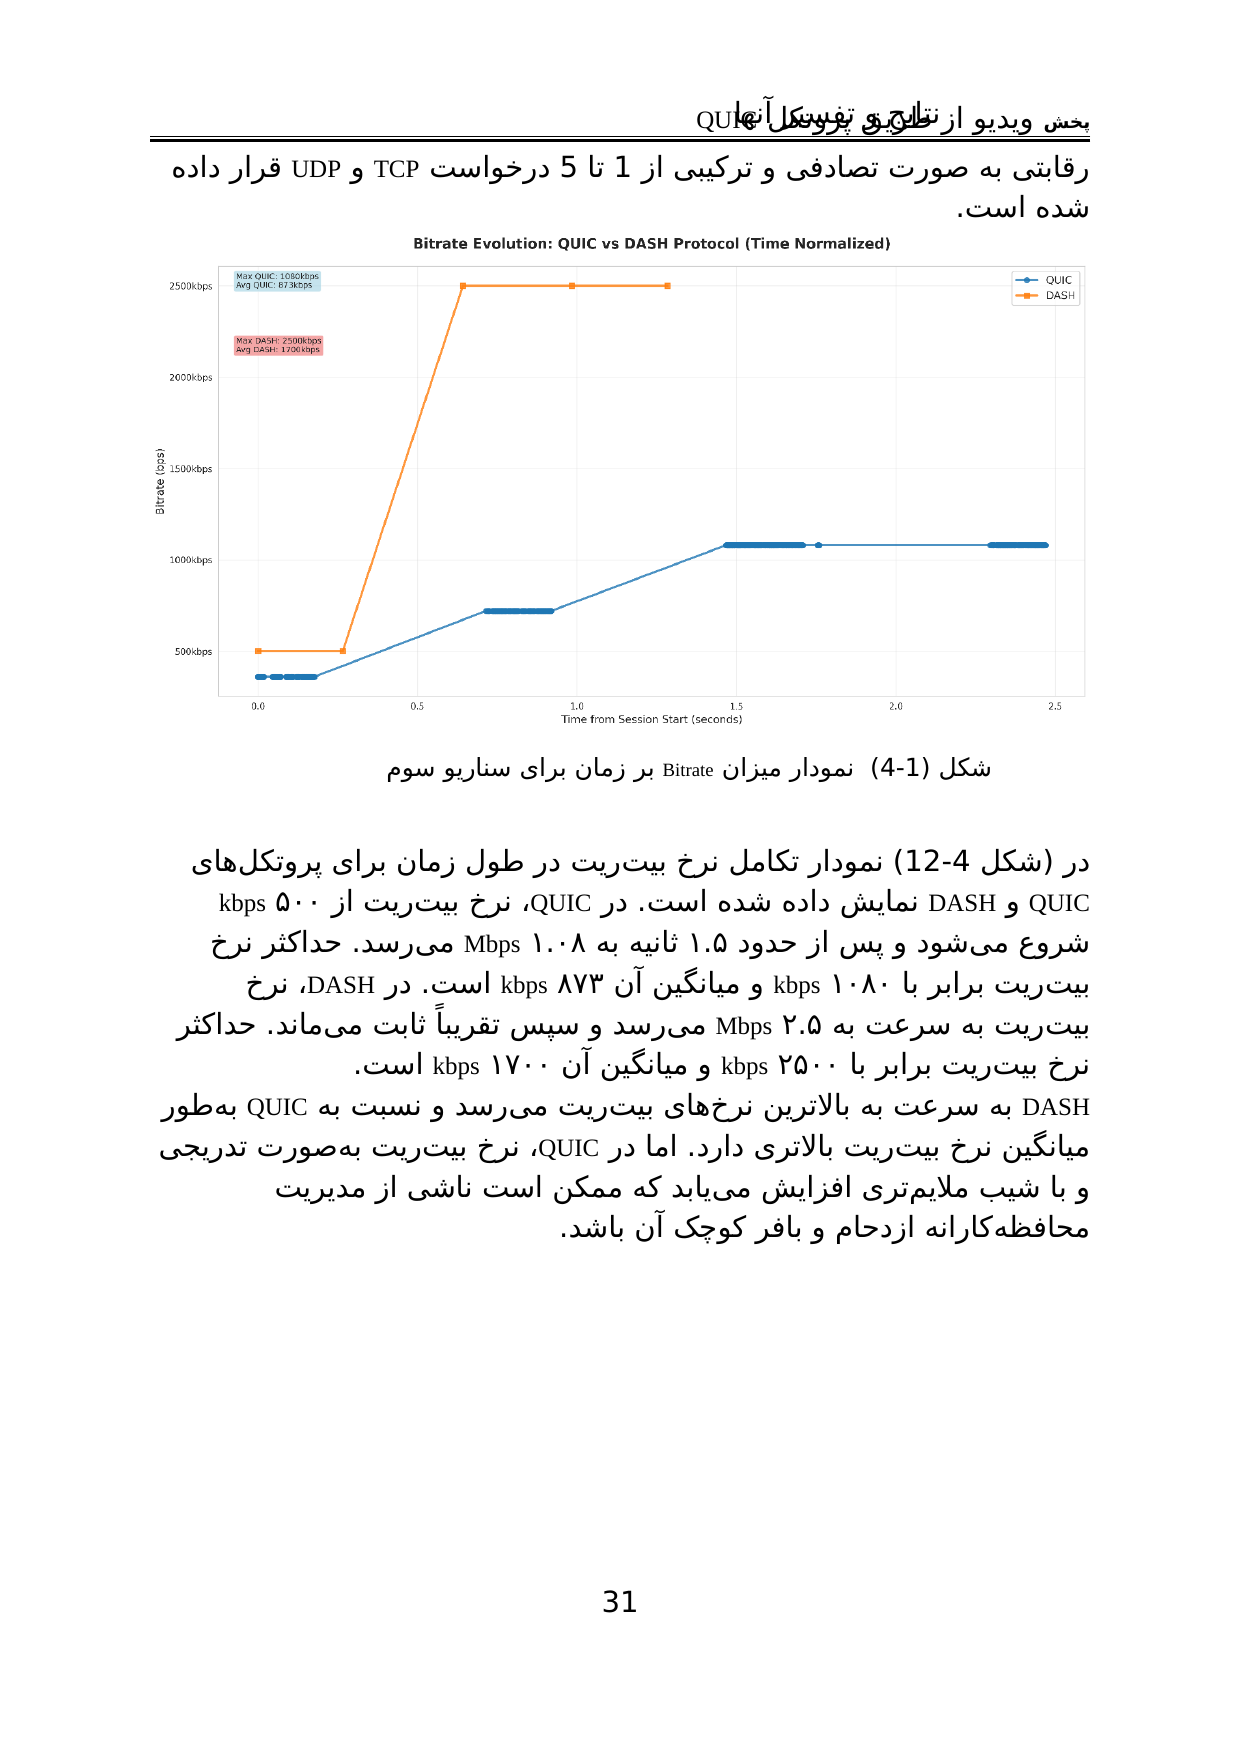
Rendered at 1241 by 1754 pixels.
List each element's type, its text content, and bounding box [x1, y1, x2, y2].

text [150, 150, 1090, 225]
text در (شکل 4-12) نمودار تکامل نرخ بیت‌ریت در طول زمان برای پروتکل‌های QUIC و DASH نمایش داده شده است. در QUIC، نرخ بیت‌ریت از ۵۰۰ kbps شروع می‌شود و پس از حدود ۱.۵ ثانیه به ۱.۰۸ Mbps می‌رسد. حداکثر نرخ بیت‌ریت برابر با ۱۰۸۰ kbps و میانگین آن ۸۷۳ kbps است. در DASH، نرخ بیت‌ریت به سرعت به ۲.۵ Mbps می‌رسد و سپس تقریباً ثابت می‌ماند. حداکثر نرخ بیت‌ریت برابر با ۲۵۰۰ kbps و میانگین آن ۱۷۰۰ kbps است. [150, 844, 1090, 1082]
text نمودار میزان Bitrate بر زمان برای سناریو سوم [150, 757, 1090, 782]
picture [150, 231, 1090, 731]
text DASH به سرعت به بالاترین نرخ‌های بیت‌ریت می‌رسد و نسبت به QUIC به‌طور میانگین نرخ بیت‌ریت بالاتری دارد. اما در QUIC، نرخ بیت‌ریت به‌صورت تدریجی و با شیب ملایم‌تری افزایش می‌یابد که ممکن است ناشی از مدیریت محافظه‌کارانه ازدحام و بافر کوچک آن باشد. [150, 1088, 1090, 1244]
